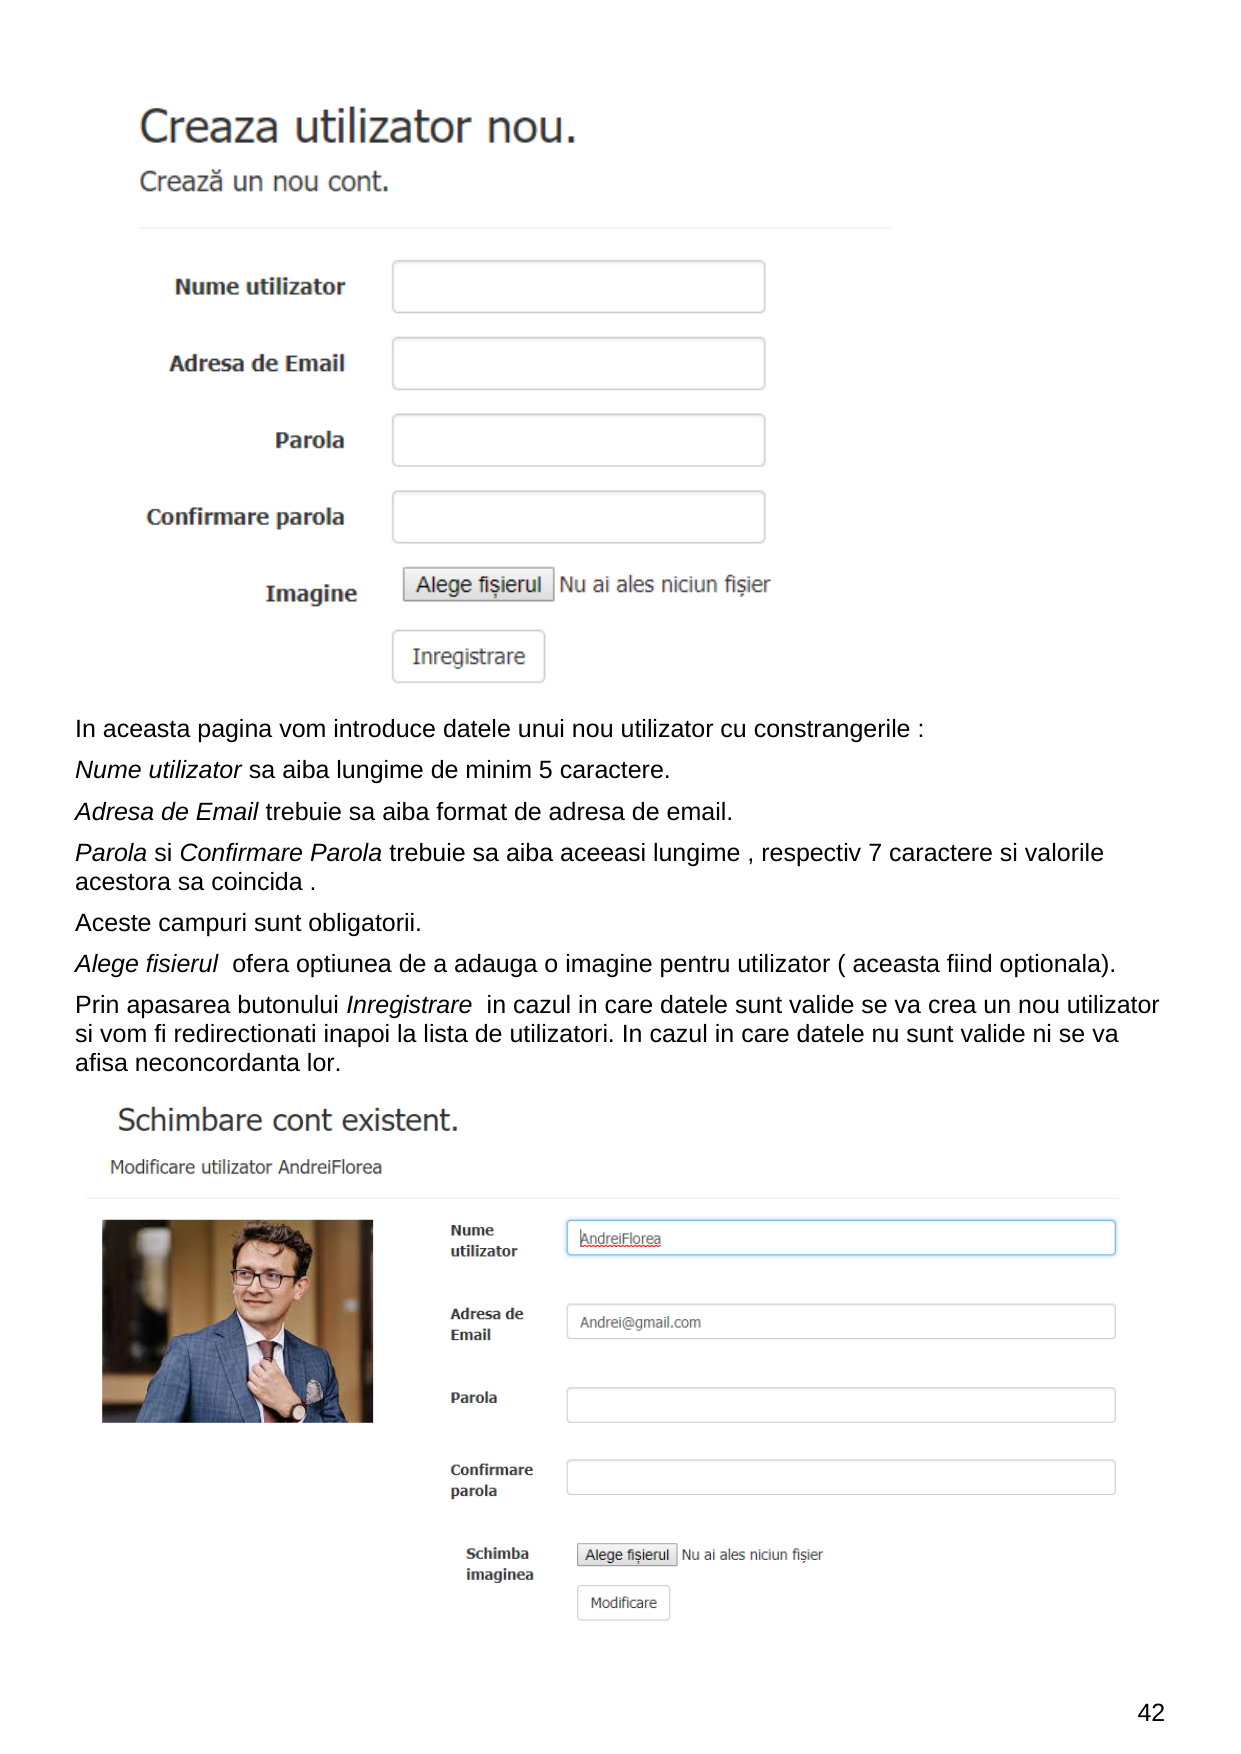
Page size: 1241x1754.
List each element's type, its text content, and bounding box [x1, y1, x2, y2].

text Parola si Confirmare Parola trebuie sa aiba aceeasi lungime , respectiv 7 caractere si valorile acestora sa coincida . [75, 838, 1165, 895]
text Alege fisierul ofera optiunea de a adauga o imagine pentru utilizator ( aceasta fiind optionala). [75, 949, 1165, 978]
picture [75, 1089, 1119, 1629]
text Nume utilizator sa aiba lungime de minim 5 caractere. [75, 755, 1165, 784]
text Aceste campuri sunt obligatorii. [75, 908, 1165, 937]
picture [75, 74, 891, 702]
text In aceasta pagina vom introduce datele unui nou utilizator cu constrangerile : [75, 714, 1165, 743]
text Prin apasarea butonului Inregistrare in cazul in care datele sunt valide se va crea un nou utilizator si vom fi redirectionati inapoi la lista de utilizatori. In cazul in care datele nu sunt valide ni se va afisa neconcordanta lor. [75, 990, 1165, 1077]
text Adresa de Email trebuie sa aiba format de adresa de email. [75, 797, 1165, 825]
